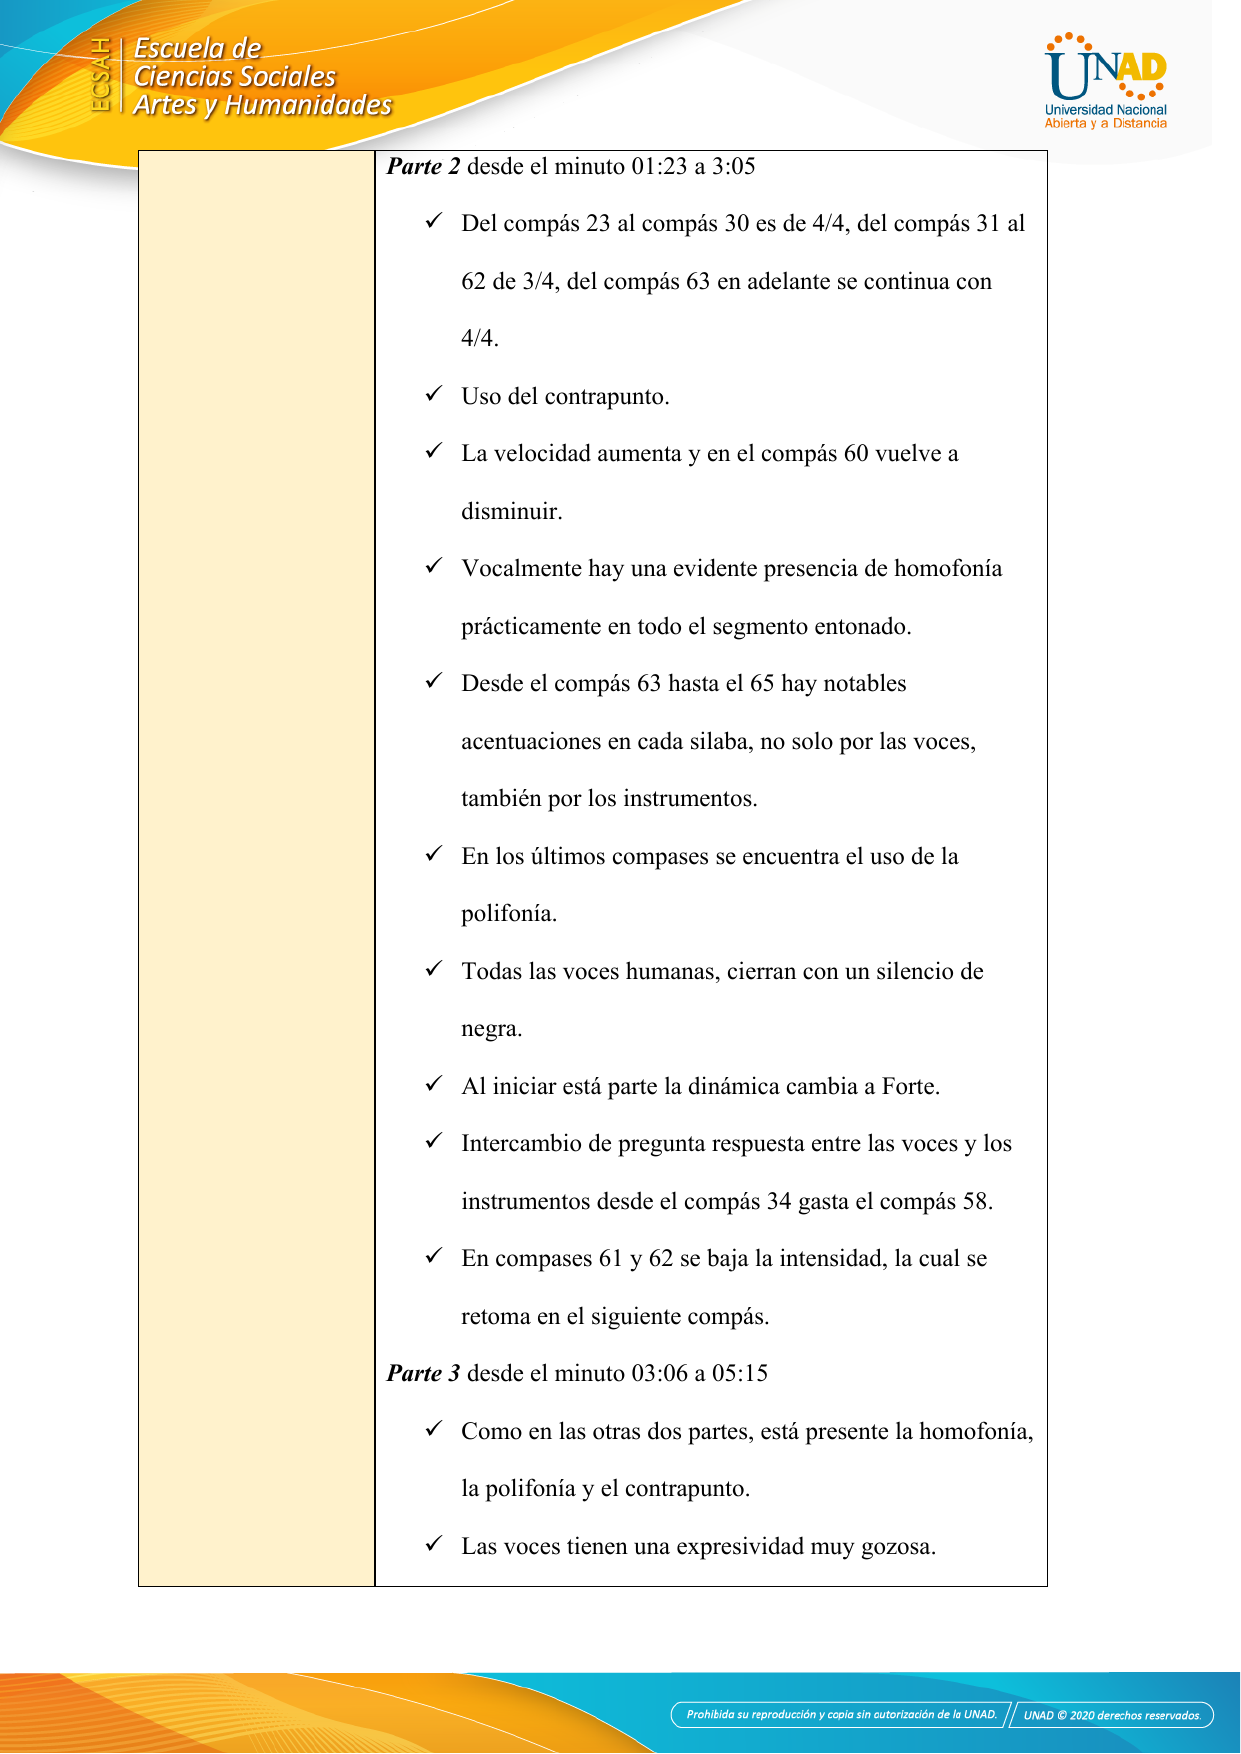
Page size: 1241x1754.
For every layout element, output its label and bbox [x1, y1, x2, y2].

table_cell [376, 151, 1047, 1586]
table_cell [139, 151, 374, 1586]
picture [0, 1623, 1241, 1753]
picture [0, 0, 1212, 223]
